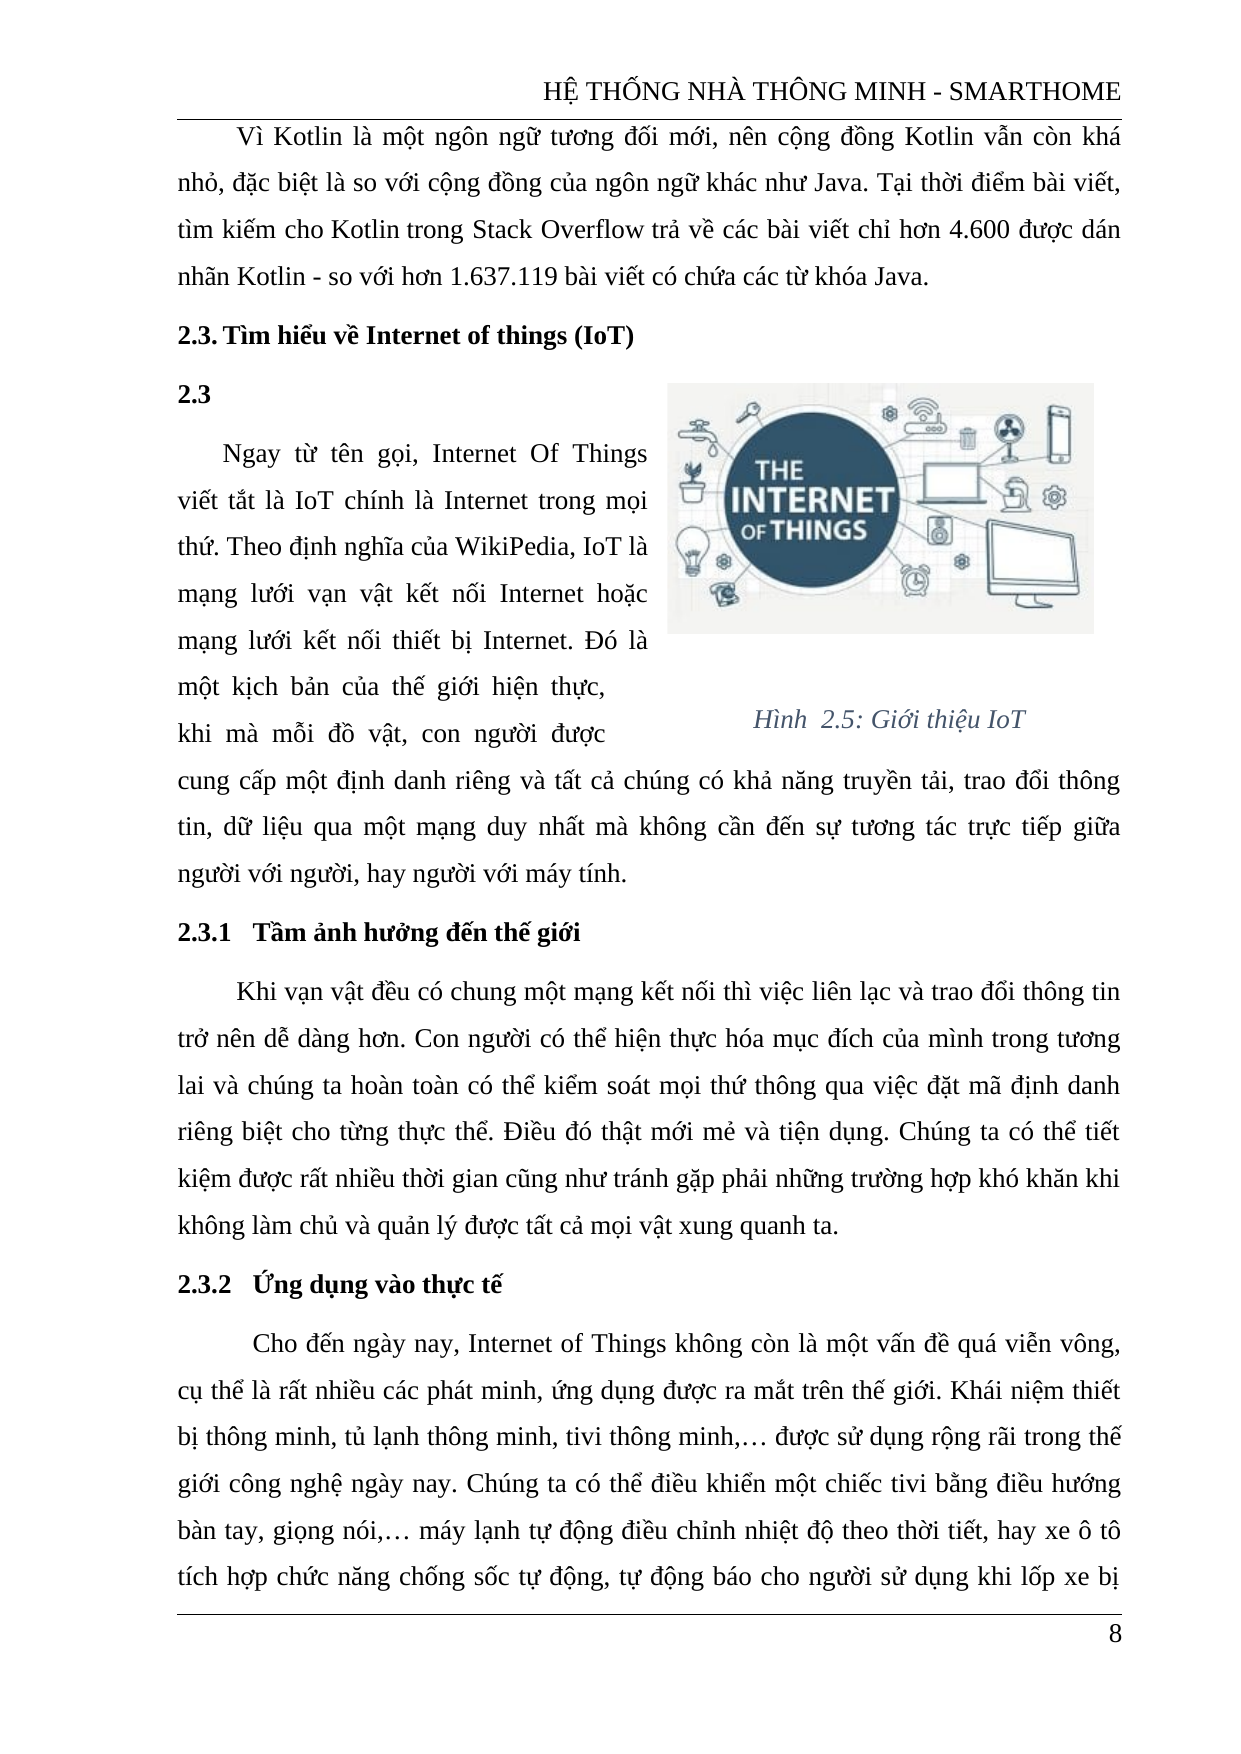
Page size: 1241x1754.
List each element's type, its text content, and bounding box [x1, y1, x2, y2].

subtitle Tầm ảnh hưởng đến thế giới [177, 916, 1122, 947]
subtitle Ứng dụng vào thực tế [177, 1268, 1122, 1299]
text Vì Kotlin là một ngôn ngữ tương đối mới, nên cộng đồng Kotlin vẫn còn khá nhỏ, đặc biệt là so với cộng đồng của ngôn ngữ khác như Java. Tại thời điểm bài viết, tìm kiếm cho Kotlin trong Stack Overflow trả về các bài viết chỉ hơn 4.600 được dán nhãn Kotlin - so với hơn 1.637.119 bài viết có chứa các từ khóa Java. [177, 120, 1122, 291]
picture [667, 383, 1094, 634]
text Khi vạn vật đều có chung một mạng kết nối thì việc liên lạc và trao đổi thông tin trở nên dễ dàng hơn. Con người có thể hiện thực hóa mục đích của mình trong tương lai và chúng ta hoàn toàn có thể kiểm soát mọi thứ thông qua việc đặt mã định danh riêng biệt cho từng thực thể. Điều đó thật mới mẻ và tiện dụng. Chúng ta có thể tiết kiệm được rất nhiều thời gian cũng như tránh gặp phải những trường hợp khó khăn khi không làm chủ và quản lý được tất cả mọi vật xung quanh ta. [177, 976, 1122, 1240]
text Ngay từ tên gọi, Internet Of Things viết tắt là IoT chính là Internet trong mọi thứ. Theo định nghĩa của WikiPedia, IoT là mạng lưới vạn vật kết nối Internet hoặc mạng lưới kết nối thiết bị Internet. Đó là một kịch bản của thế giới hiện thực, khi mà mỗi đồ vật, con người được cung cấp một định danh riêng và tất cả chúng có khả năng truyền tải, trao đổi thông tin, dữ liệu qua một mạng duy nhất mà không cần đến sự tương tác trực tiếp giữa người với người, hay người với máy tính. [177, 437, 1122, 888]
subtitle Tìm hiểu về Internet of things (IoT) [177, 319, 1122, 350]
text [177, 1327, 1122, 1592]
